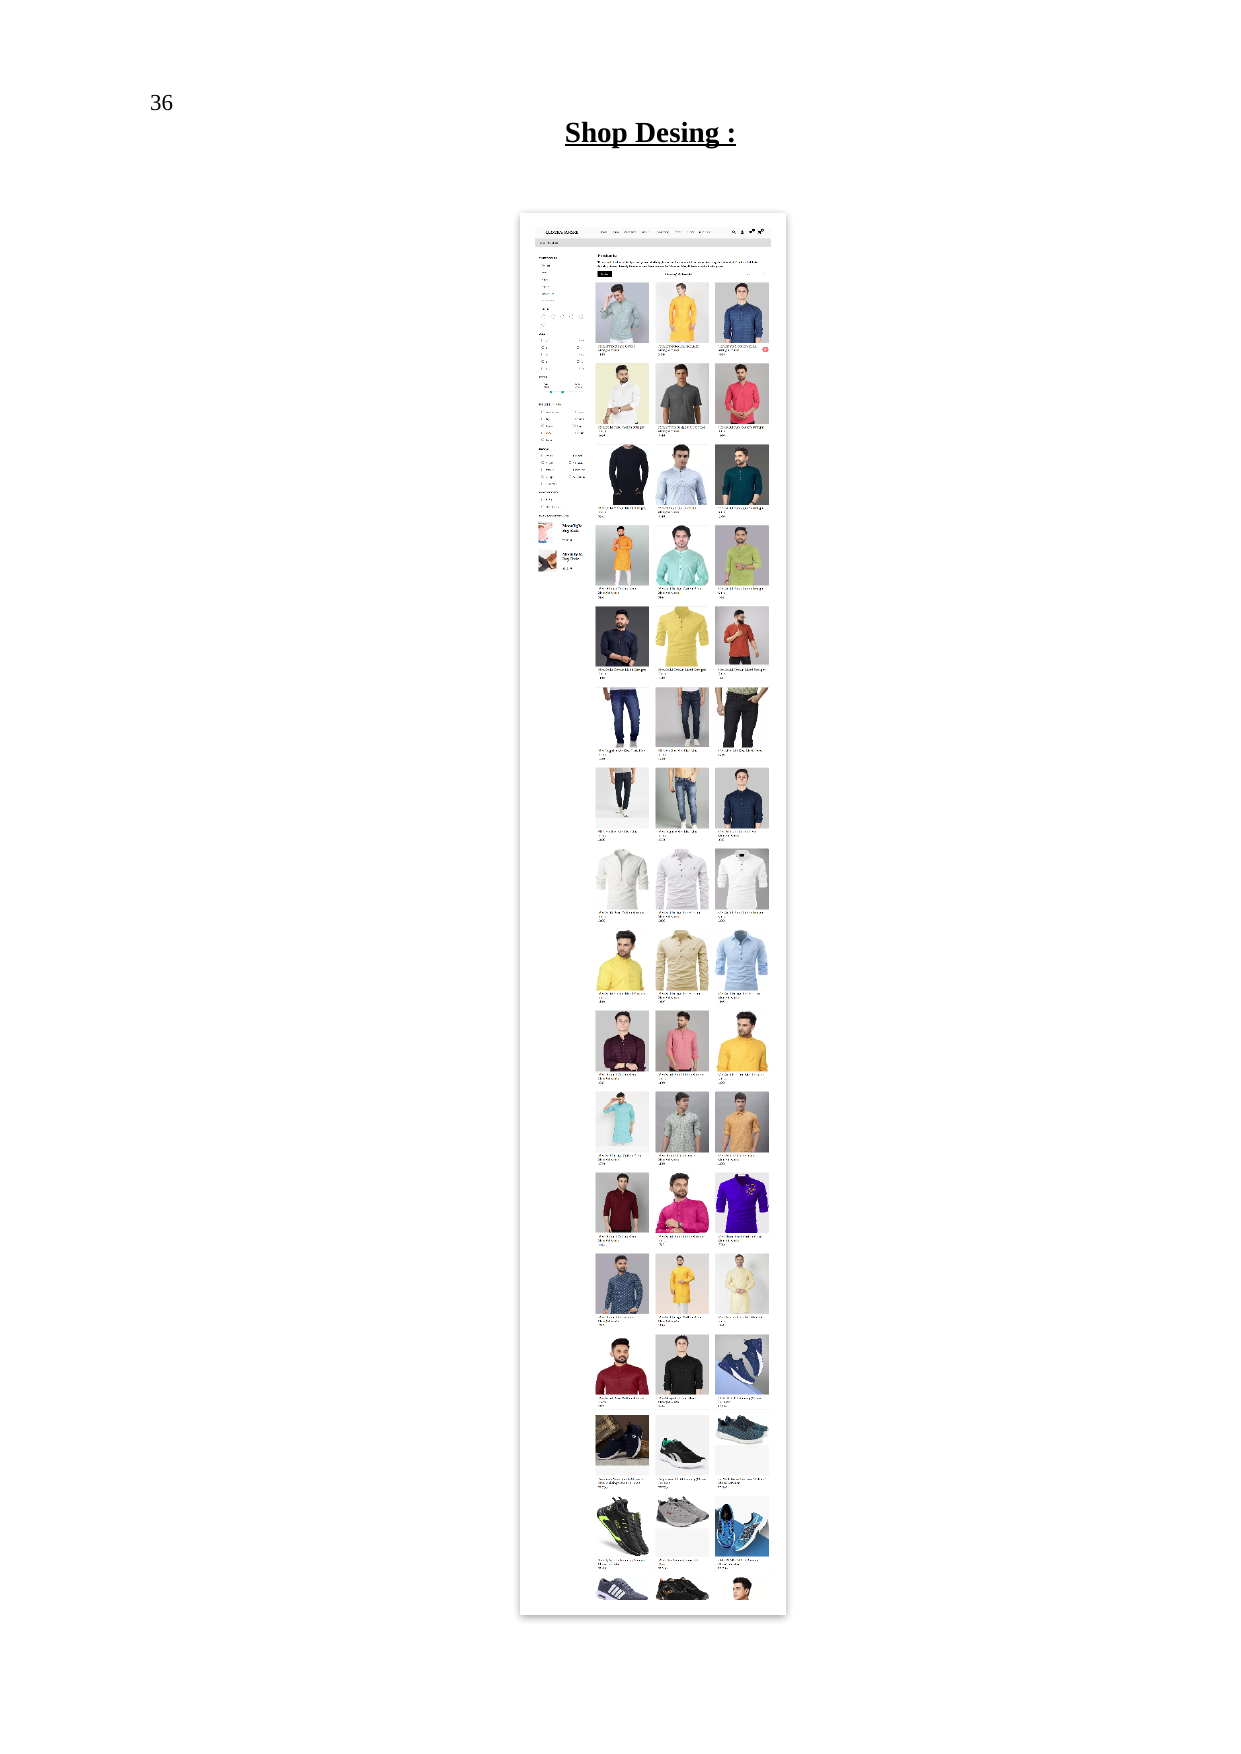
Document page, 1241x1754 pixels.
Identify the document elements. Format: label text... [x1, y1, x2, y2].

text Shop Desing : [150, 115, 1151, 148]
picture [535, 227, 771, 1600]
